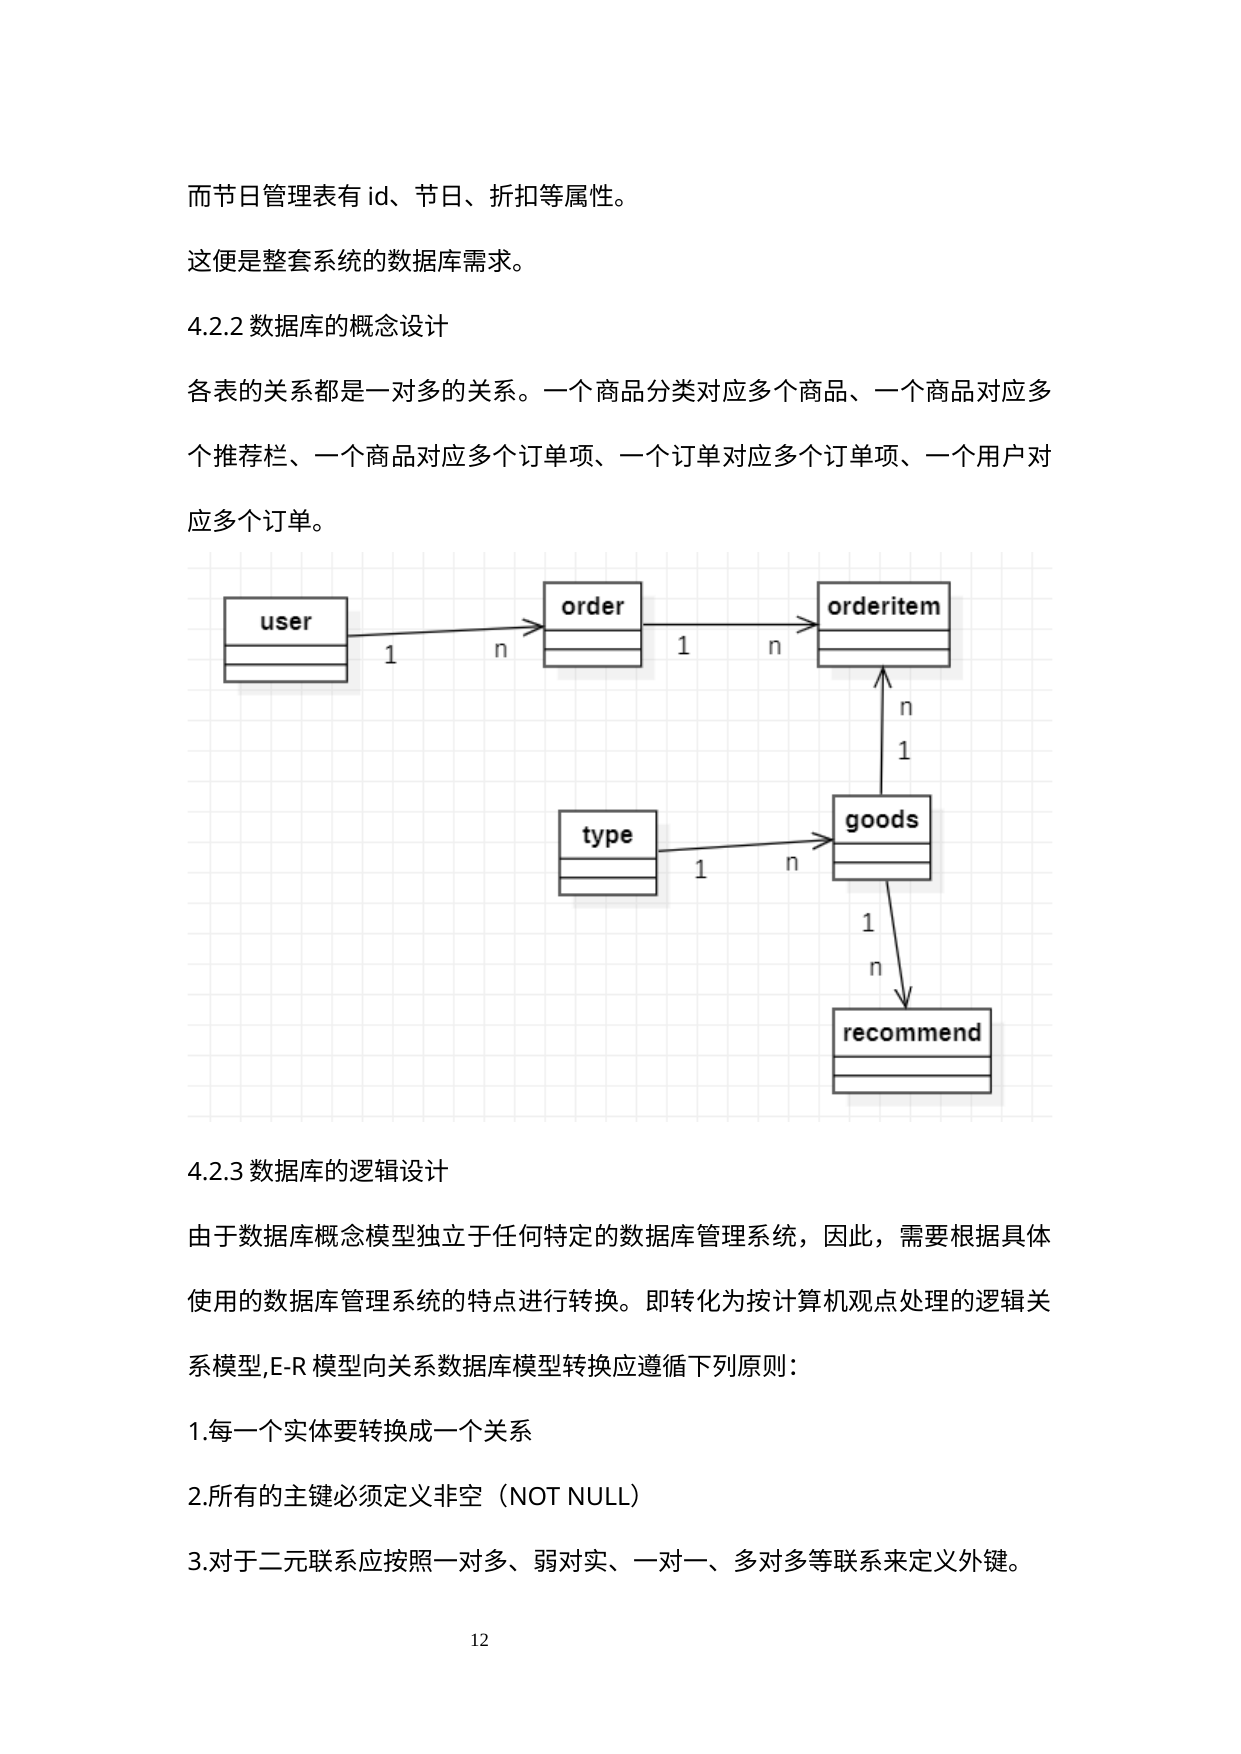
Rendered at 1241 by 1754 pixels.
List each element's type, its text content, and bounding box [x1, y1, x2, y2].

text 而节日管理表有id、节日、折扣等属性。 [187, 162, 1053, 227]
text 2.所有的主键必须定义非空（NOT NULL） [187, 1462, 1053, 1527]
text 这便是整套系统的数据库需求。 [187, 227, 1053, 292]
text 1.每一个实体要转换成一个关系 [187, 1397, 1053, 1462]
text 3.对于二元联系应按照一对多、弱对实、一对一、多对多等联系来定义外键。 [187, 1527, 1053, 1592]
picture [187, 552, 1053, 1122]
text 4.2.2数据库的概念设计 [187, 292, 1053, 357]
text 各表的关系都是一对多的关系。一个商品分类对应多个商品、一个商品对应多个推荐栏、一个商品对应多个订单项、一个订单对应多个订单项、一个用户对应多个订单。 [187, 357, 1053, 552]
text 由于数据库概念模型独立于任何特定的数据库管理系统，因此，需要根据具体使用的数据库管理系统的特点进行转换。即转化为按计算机观点处理的逻辑关系模型,E-R模型向关系数据库模型转换应遵循下列原则： [187, 1202, 1053, 1397]
text 4.2.3数据库的逻辑设计 [187, 1137, 1053, 1202]
